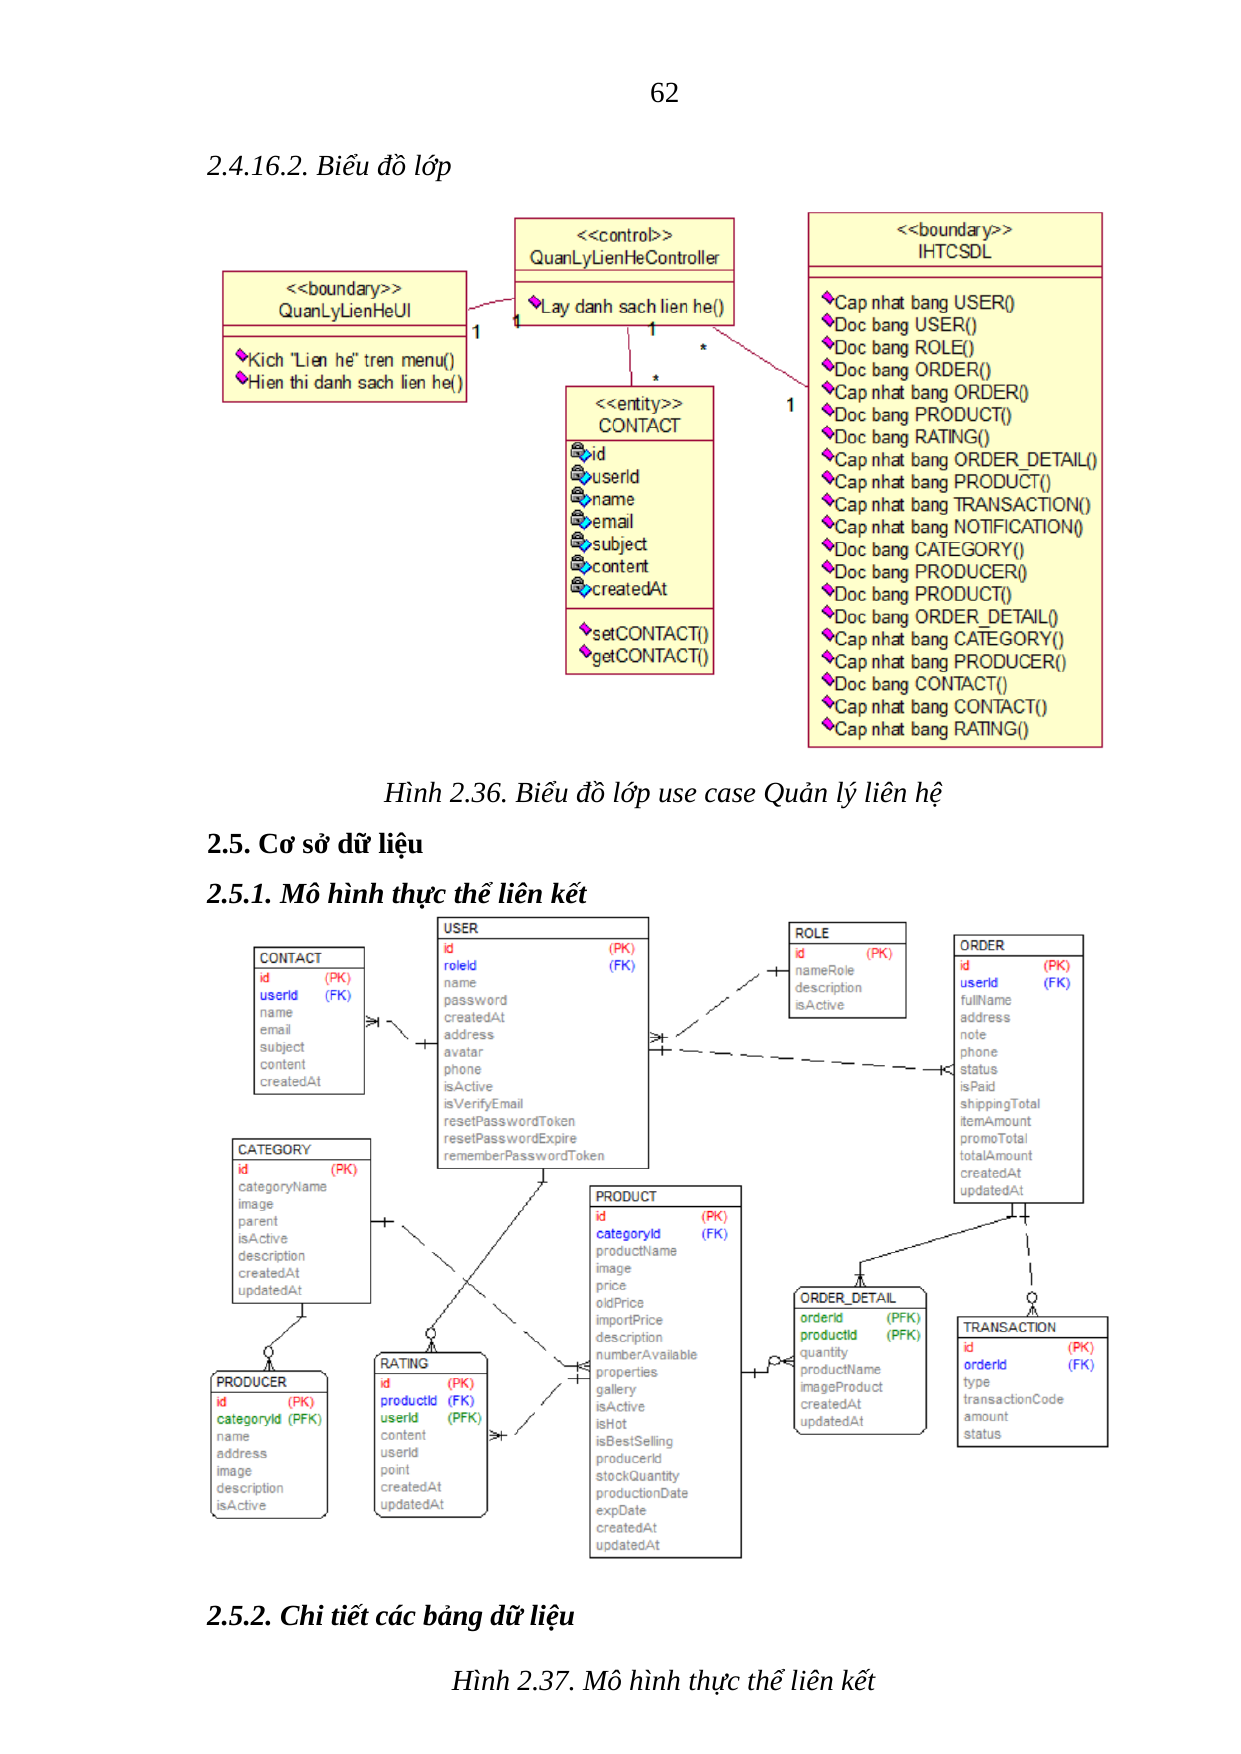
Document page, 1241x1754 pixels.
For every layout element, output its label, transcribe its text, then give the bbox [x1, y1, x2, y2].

text Hình 2.36. Biểu đồ lớp use case Quản lý liên hệ [207, 776, 1122, 809]
text 2.4.16.2. Biểu đồ lớp [207, 148, 1122, 181]
subtitle 2.5. Cơ sở dữ liệu [207, 826, 1122, 859]
picture [206, 913, 1119, 1565]
subtitle 2.5.1. Mô hình thực thể liên kết [207, 876, 1122, 910]
picture [208, 199, 1121, 758]
